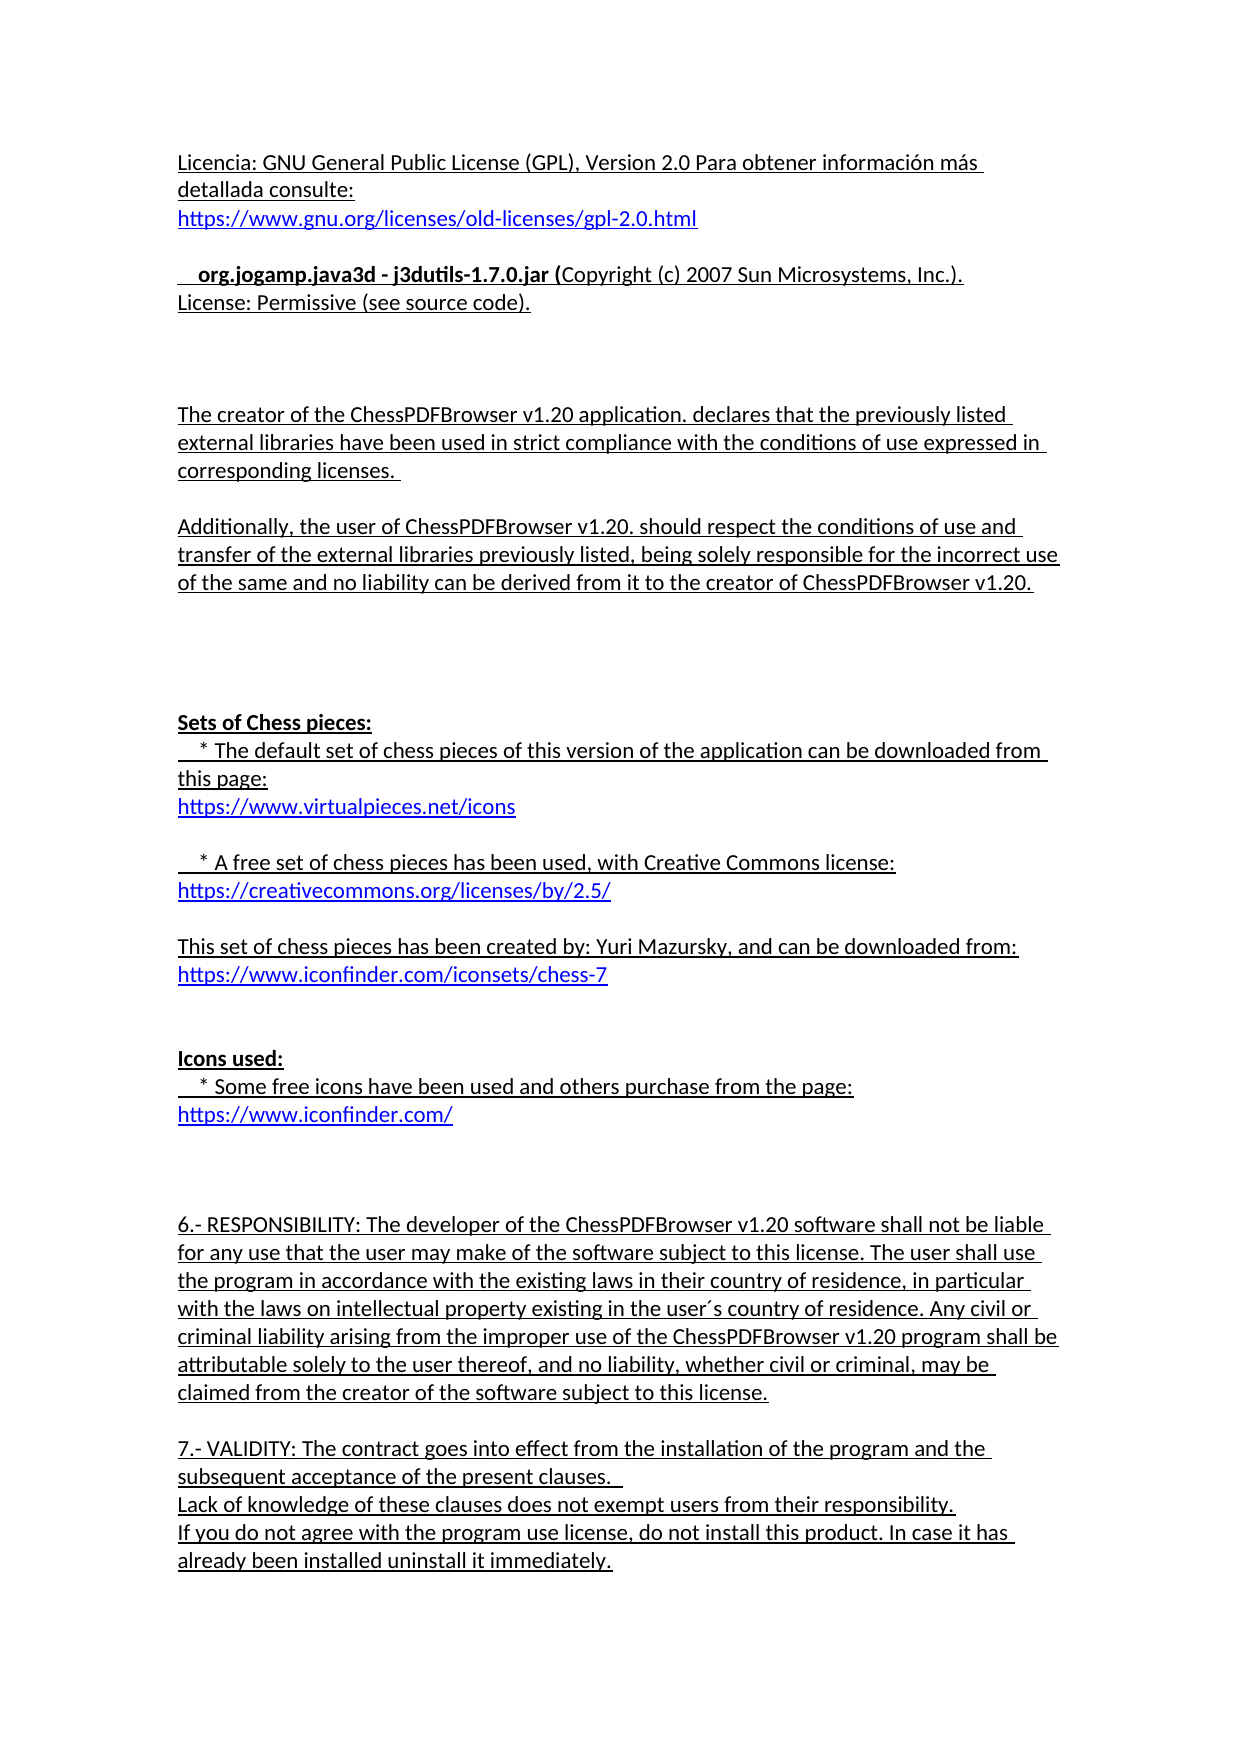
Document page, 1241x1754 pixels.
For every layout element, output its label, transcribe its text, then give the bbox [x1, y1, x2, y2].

text https://www.iconfinder.com/ [177, 1100, 1063, 1128]
text org.jogamp.java3d - j3dutils-1.7.0.jar (Copyright (c) 2007 Sun Microsystems, Inc.). [177, 260, 1063, 288]
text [177, 204, 1063, 232]
text https://www.virtualpieces.net/icons [177, 792, 1063, 820]
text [177, 148, 1063, 204]
text * The default set of chess pieces of this version of the application can be downloaded from this page: [177, 736, 1063, 792]
text * A free set of chess pieces has been used, with Creative Commons license: [177, 848, 1063, 876]
text 6.- RESPONSIBILITY: The developer of the ChessPDFBrowser v1.20 software shall not be liable for any use that the user may make of the software subject to this license. The user shall use the program in accordance with the existing laws in their country of residence, in particular with the laws on intellectual property existing in the user´s country of residence. Any civil or criminal liability arising from the improper use of the ChessPDFBrowser v1.20 program shall be attributable solely to the user thereof, and no liability, whether civil or criminal, may be claimed from the creator of the software subject to this license. [177, 1210, 1063, 1406]
text Icons used: [177, 1044, 1063, 1072]
text https://www.iconfinder.com/iconsets/chess-7 [177, 960, 1063, 988]
text Sets of Chess pieces: [177, 708, 1063, 736]
text Lack of knowledge of these clauses does not exempt users from their responsibility. [177, 1490, 1063, 1518]
text https://creativecommons.org/licenses/by/2.5/ [177, 876, 1063, 904]
text 7.- VALIDITY: The contract goes into effect from the installation of the program and the subsequent acceptance of the present clauses. [177, 1434, 1063, 1490]
text License: Permissive (see source code). [177, 288, 1063, 316]
text If you do not agree with the program use license, do not install this product. In case it has already been installed uninstall it immediately. [177, 1518, 1063, 1574]
text The creator of the ChessPDFBrowser v1.20 application. declares that the previously listed external libraries have been used in strict compliance with the conditions of use expressed in corresponding licenses. [177, 400, 1063, 484]
text * Some free icons have been used and others purchase from the page: [177, 1072, 1063, 1100]
text Additionally, the user of ChessPDFBrowser v1.20. should respect the conditions of use and transfer of the external libraries previously listed, being solely responsible for the incorrect use of the same and no liability can be derived from it to the creator of ChessPDFBrowser v1.20. [177, 512, 1063, 596]
text This set of chess pieces has been created by: Yuri Mazursky, and can be downloaded from: [177, 932, 1063, 960]
